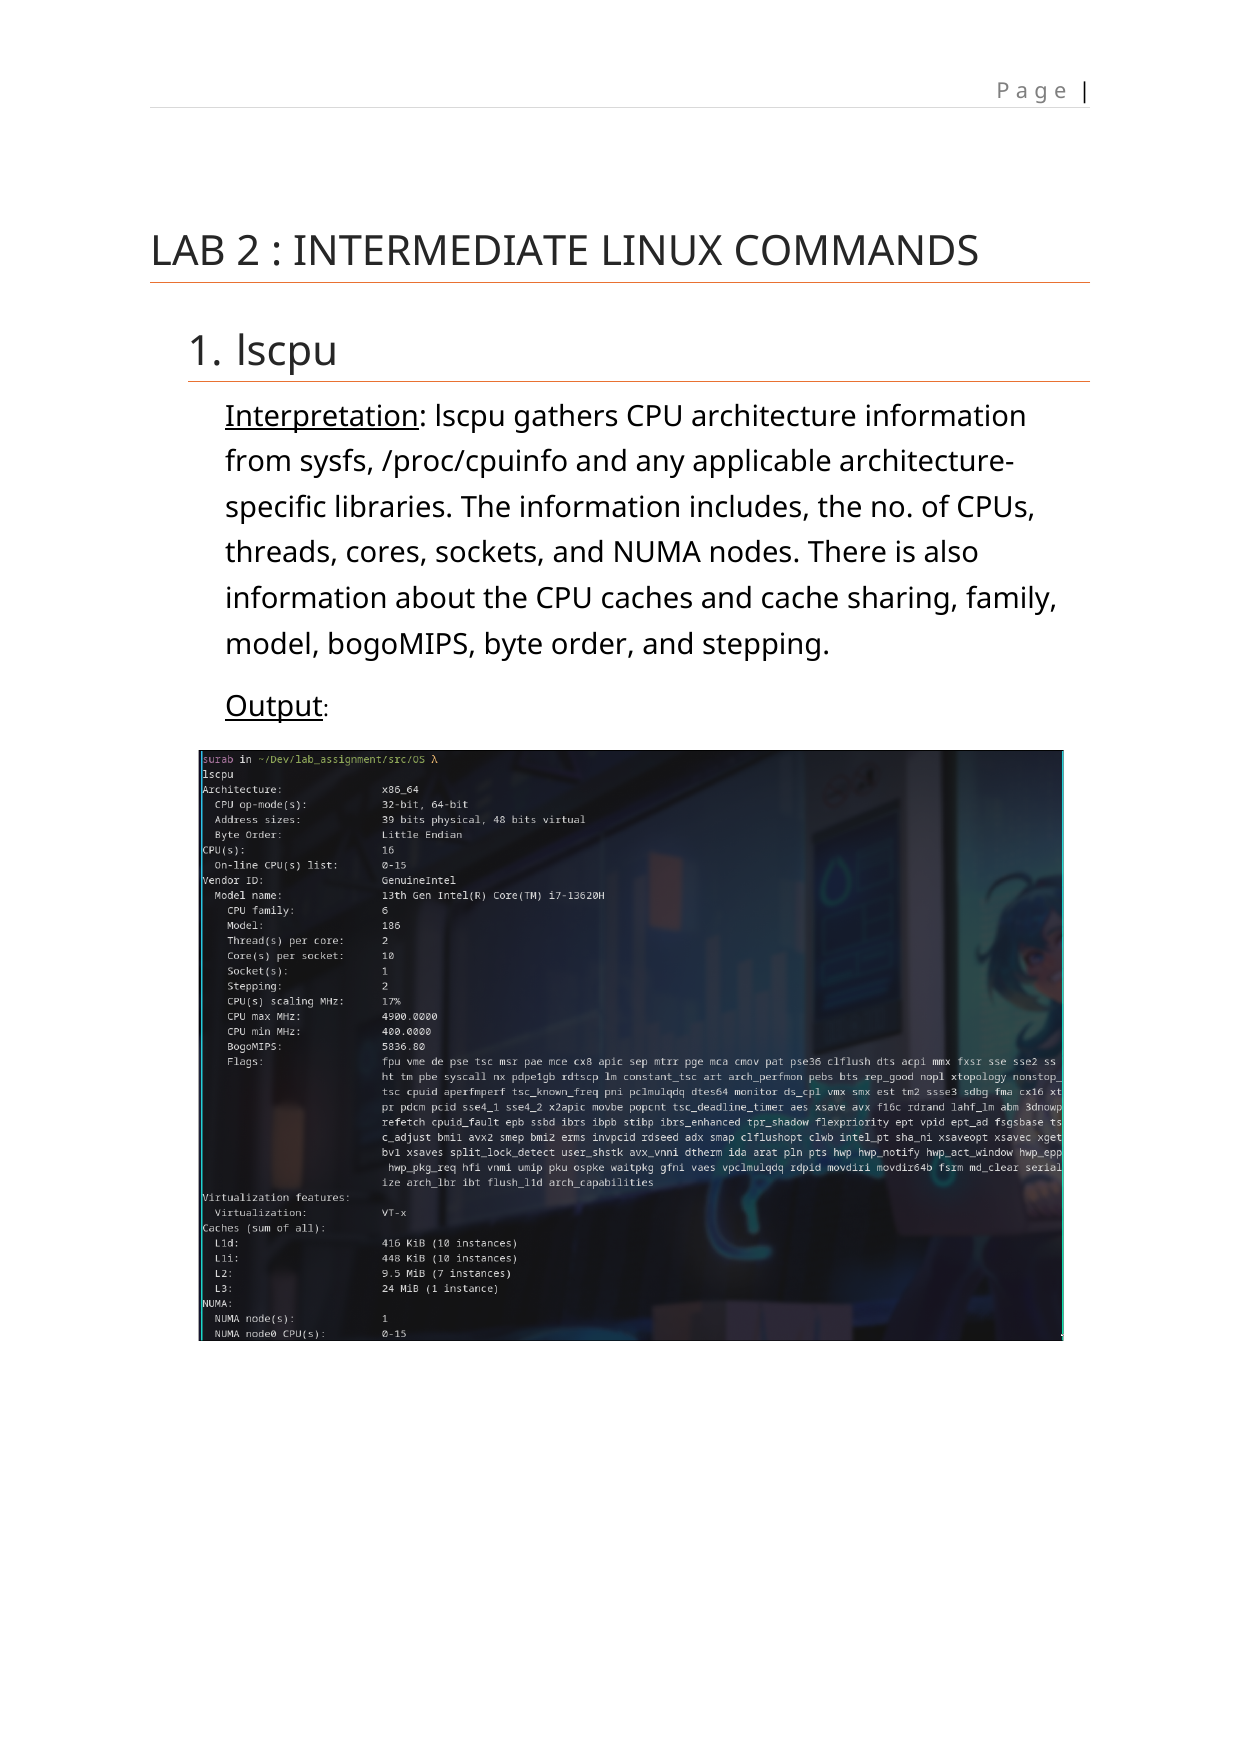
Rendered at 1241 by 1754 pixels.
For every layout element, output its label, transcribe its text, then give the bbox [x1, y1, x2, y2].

subtitle lscpu [187, 320, 1090, 382]
picture [198, 750, 1064, 1341]
text Interpretation: lscpu gathers CPU architecture information from sysfs, /proc/cpuinfo and any applicable architecture-specific libraries. The information includes, the no. of CPUs, threads, cores, sockets, and NUMA nodes. There is also information about the CPU caches and cache sharing, family, model, bogoMIPS, byte order, and stepping. [225, 395, 1090, 663]
text Output: [225, 685, 1090, 725]
subtitle LAB 2 : INTERMEDIATE LINUX COMMANDS [150, 221, 1090, 282]
